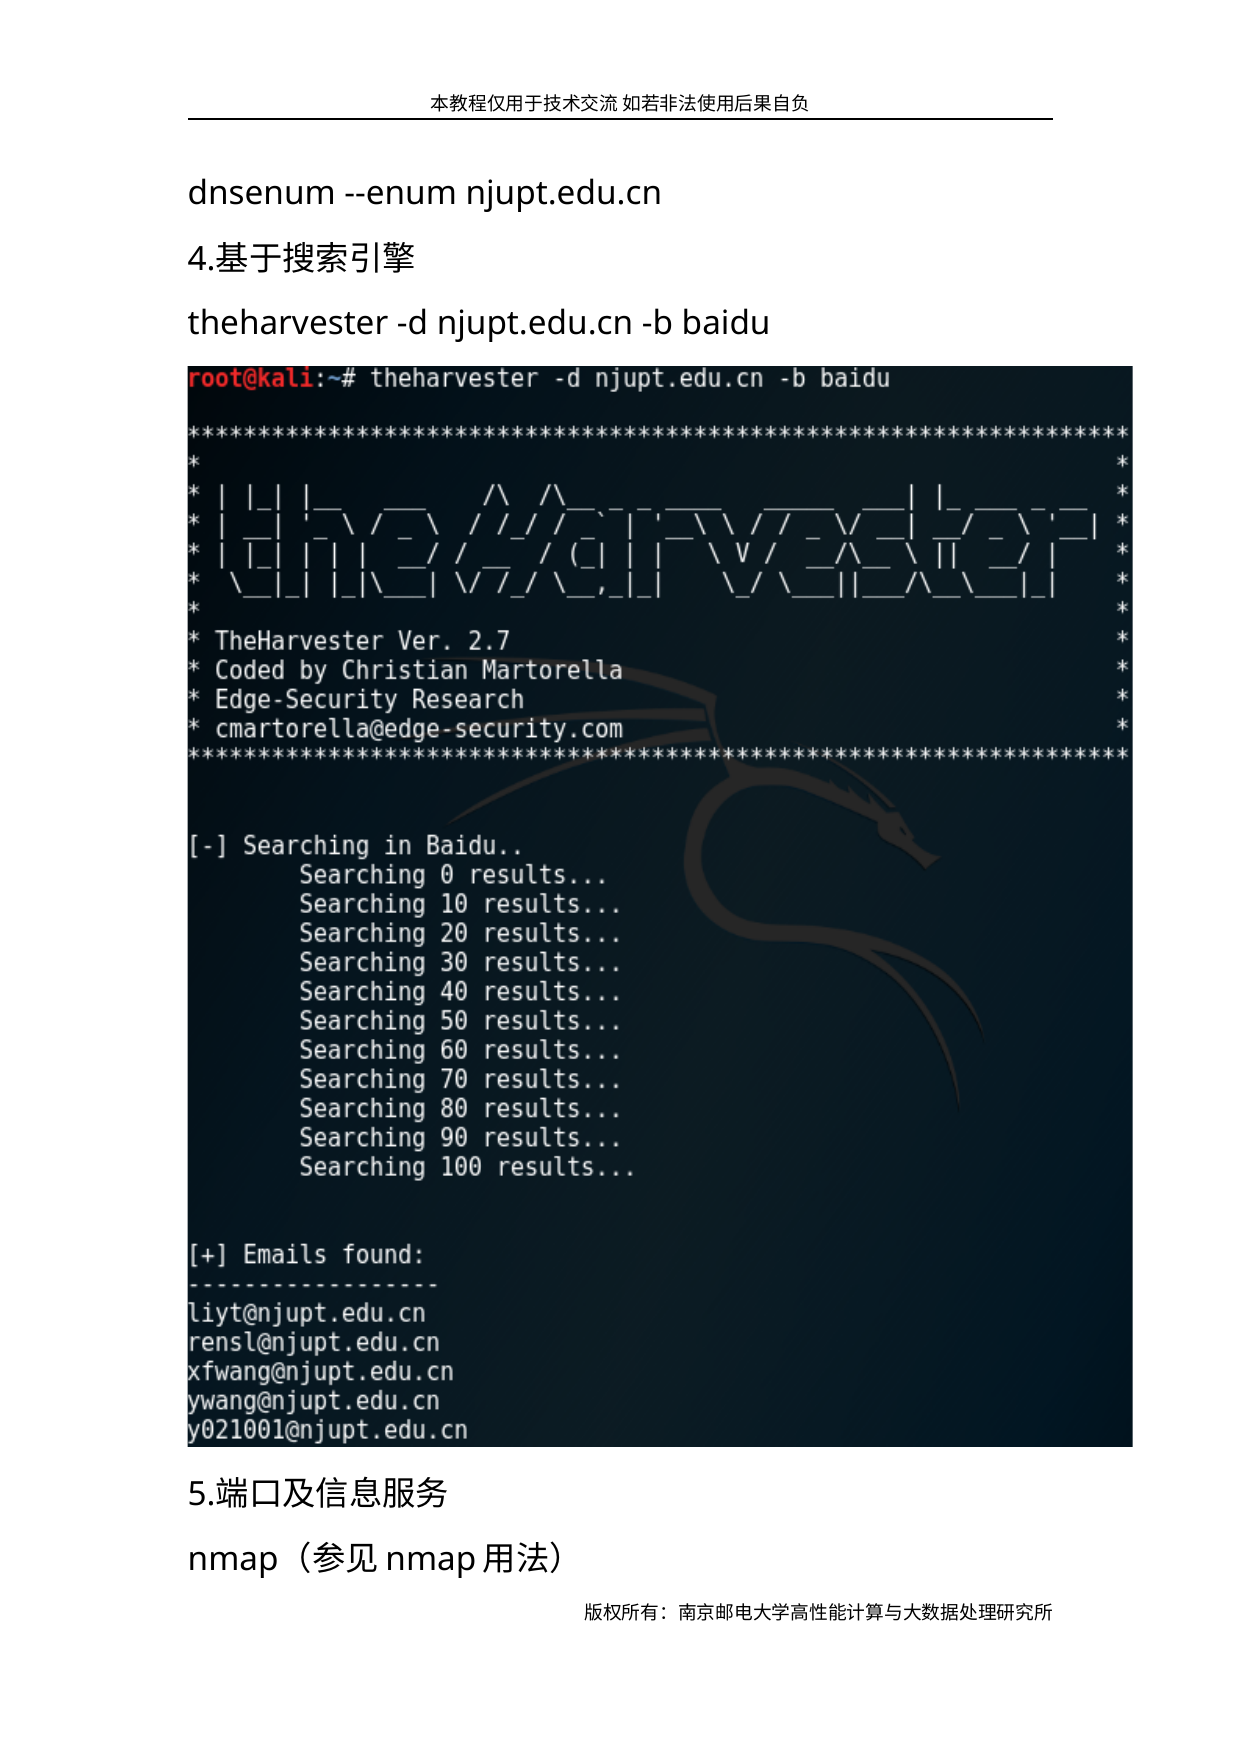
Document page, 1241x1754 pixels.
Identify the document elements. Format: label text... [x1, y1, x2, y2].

text nmap（参见nmap用法） [187, 1524, 1053, 1589]
text 5.端口及信息服务 [187, 1459, 1053, 1524]
text 4.基于搜索引擎 [187, 224, 1053, 289]
text dnsenum --enum njupt.edu.cn [187, 159, 1053, 224]
text theharvester -d njupt.edu.cn -b baidu [187, 289, 1053, 354]
picture [187, 366, 1133, 1447]
